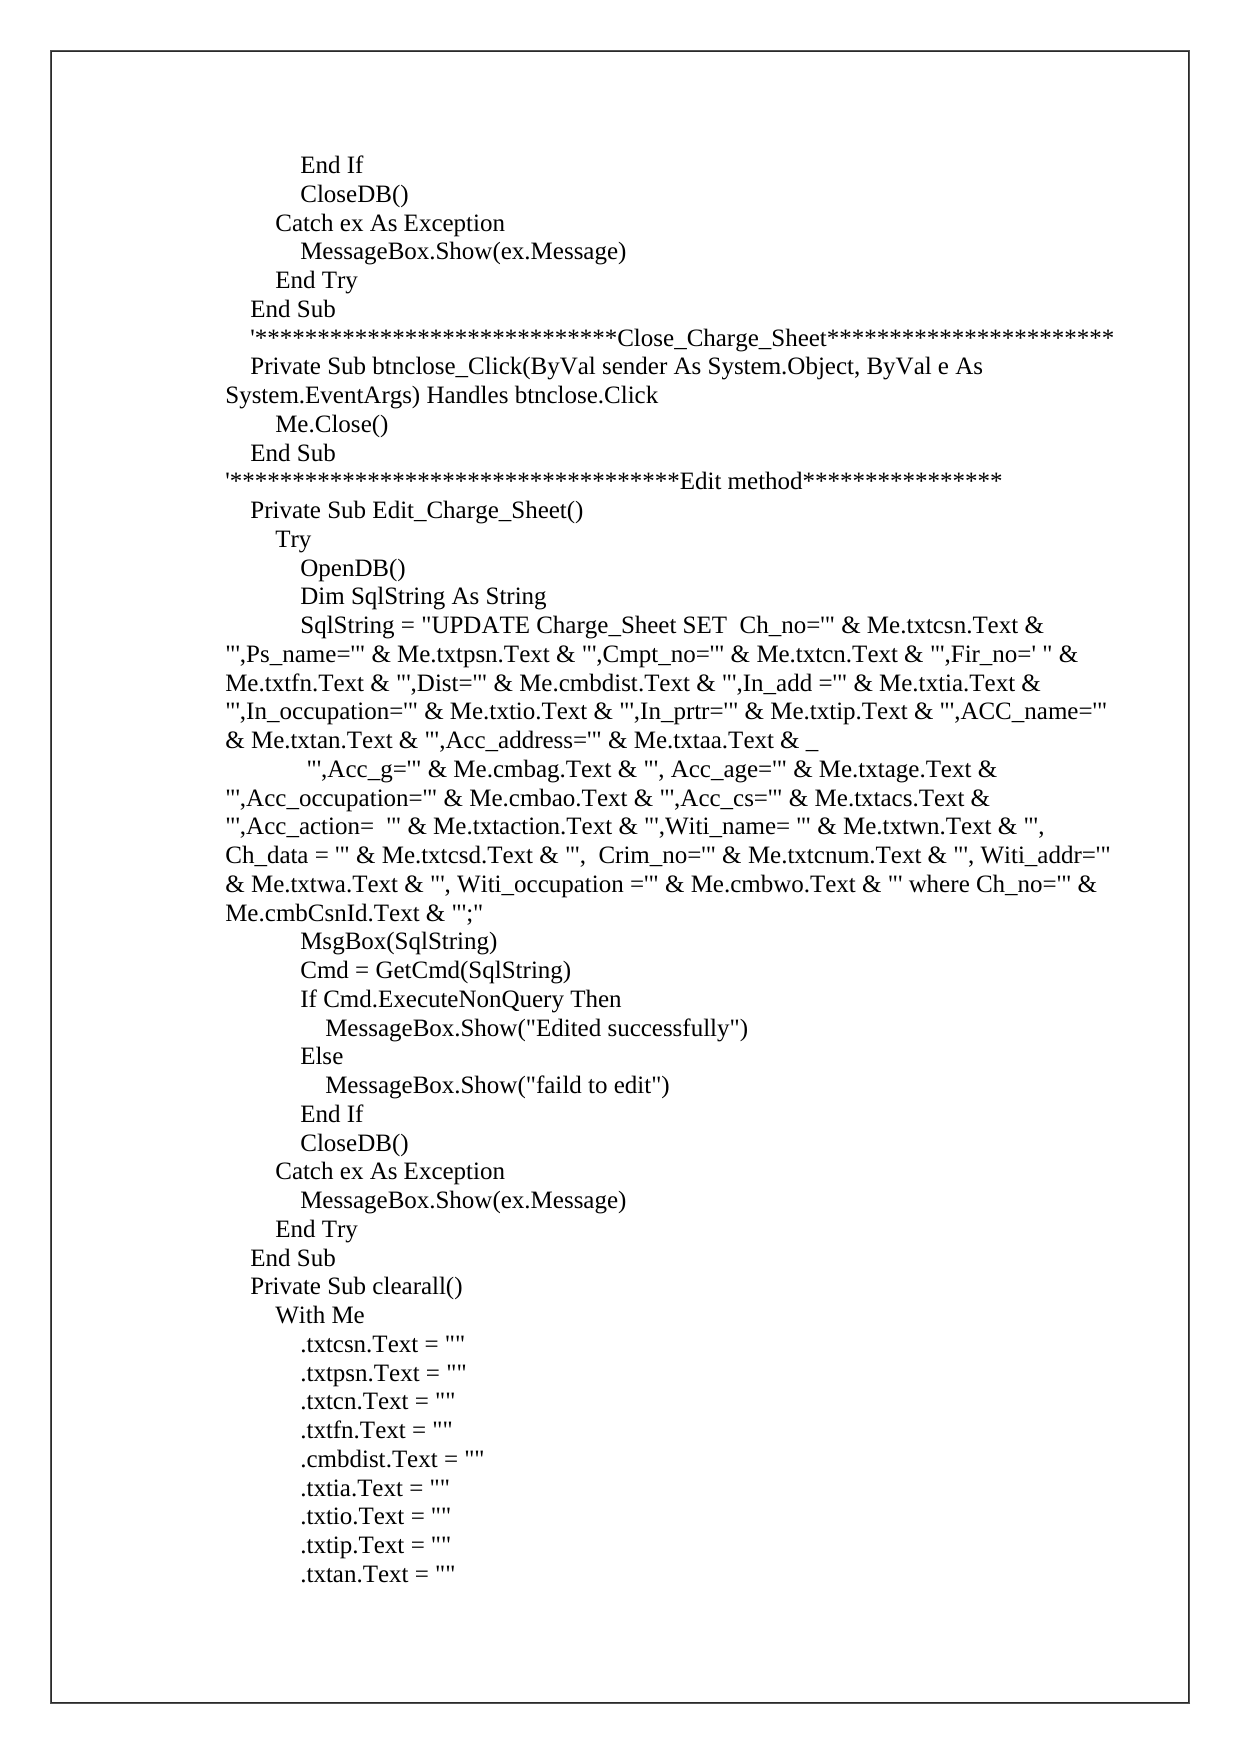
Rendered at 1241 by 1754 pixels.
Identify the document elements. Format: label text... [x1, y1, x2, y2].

text .txtia.Text = "" [225, 1473, 1120, 1501]
text End Try [225, 265, 1120, 294]
text Private Sub clearall() [225, 1271, 1120, 1300]
text End If [225, 150, 1120, 179]
text .txtip.Text = "" [225, 1530, 1120, 1559]
text MessageBox.Show(ex.Message) [225, 1185, 1120, 1214]
text .txtcn.Text = "" [225, 1386, 1120, 1415]
text Dim SqlString As String [225, 581, 1120, 610]
text Cmd = GetCmd(SqlString) [225, 955, 1120, 984]
text Me.Close() [225, 409, 1120, 438]
text "',Acc_g='" & Me.cmbag.Text & "', Acc_age='" & Me.txtage.Text & "',Acc_occupation='" & Me.cmbao.Text & "',Acc_cs='" & Me.txtacs.Text & "',Acc_action= '" & Me.txtaction.Text & "',Witi_name= '" & Me.txtwn.Text & "', Ch_data = '" & Me.txtcsd.Text & "', Crim_no='" & Me.txtcnum.Text & "', Witi_addr='" & Me.txtwa.Text & "', Witi_occupation ='" & Me.cmbwo.Text & "' where Ch_no='" & Me.cmbCsnId.Text & "';" [225, 754, 1120, 926]
text .cmbdist.Text = "" [225, 1444, 1120, 1473]
text Catch ex As Exception [225, 1156, 1120, 1185]
text End Sub [225, 438, 1120, 466]
text CloseDB() [225, 1128, 1120, 1156]
text MsgBox(SqlString) [225, 926, 1120, 955]
text MessageBox.Show("Edited successfully") [225, 1013, 1120, 1041]
text '*****************************Close_Charge_Sheet*********************** [225, 323, 1120, 351]
text Else [225, 1041, 1120, 1070]
text End Sub [225, 1243, 1120, 1271]
text CloseDB() [225, 179, 1120, 208]
text End Try [225, 1214, 1120, 1243]
text .txtpsn.Text = "" [225, 1358, 1120, 1386]
text Private Sub btnclose_Click(ByVal sender As System.Object, ByVal e As System.EventArgs) Handles btnclose.Click [225, 351, 1120, 409]
text .txtcsn.Text = "" [225, 1329, 1120, 1358]
text .txtio.Text = "" [225, 1501, 1120, 1530]
text Private Sub Edit_Charge_Sheet() [225, 495, 1120, 524]
text OpenDB() [225, 553, 1120, 581]
text End If [225, 1099, 1120, 1128]
text .txtfn.Text = "" [225, 1415, 1120, 1444]
text Try [225, 524, 1120, 553]
text '************************************Edit method**************** [225, 466, 1120, 495]
text MessageBox.Show("faild to edit") [225, 1070, 1120, 1099]
text .txtan.Text = "" [225, 1559, 1120, 1588]
text SqlString = "UPDATE Charge_Sheet SET Ch_no='" & Me.txtcsn.Text & "',Ps_name='" & Me.txtpsn.Text & "',Cmpt_no='" & Me.txtcn.Text & "',Fir_no=' " & Me.txtfn.Text & "',Dist='" & Me.cmbdist.Text & "',In_add ='" & Me.txtia.Text & "',In_occupation='" & Me.txtio.Text & "',In_prtr='" & Me.txtip.Text & "',ACC_name='" & Me.txtan.Text & "',Acc_address='" & Me.txtaa.Text & _ [225, 610, 1120, 754]
text MessageBox.Show(ex.Message) [225, 236, 1120, 265]
text If Cmd.ExecuteNonQuery Then [225, 984, 1120, 1013]
text End Sub [225, 294, 1120, 323]
text Catch ex As Exception [225, 208, 1120, 236]
text With Me [225, 1300, 1120, 1329]
